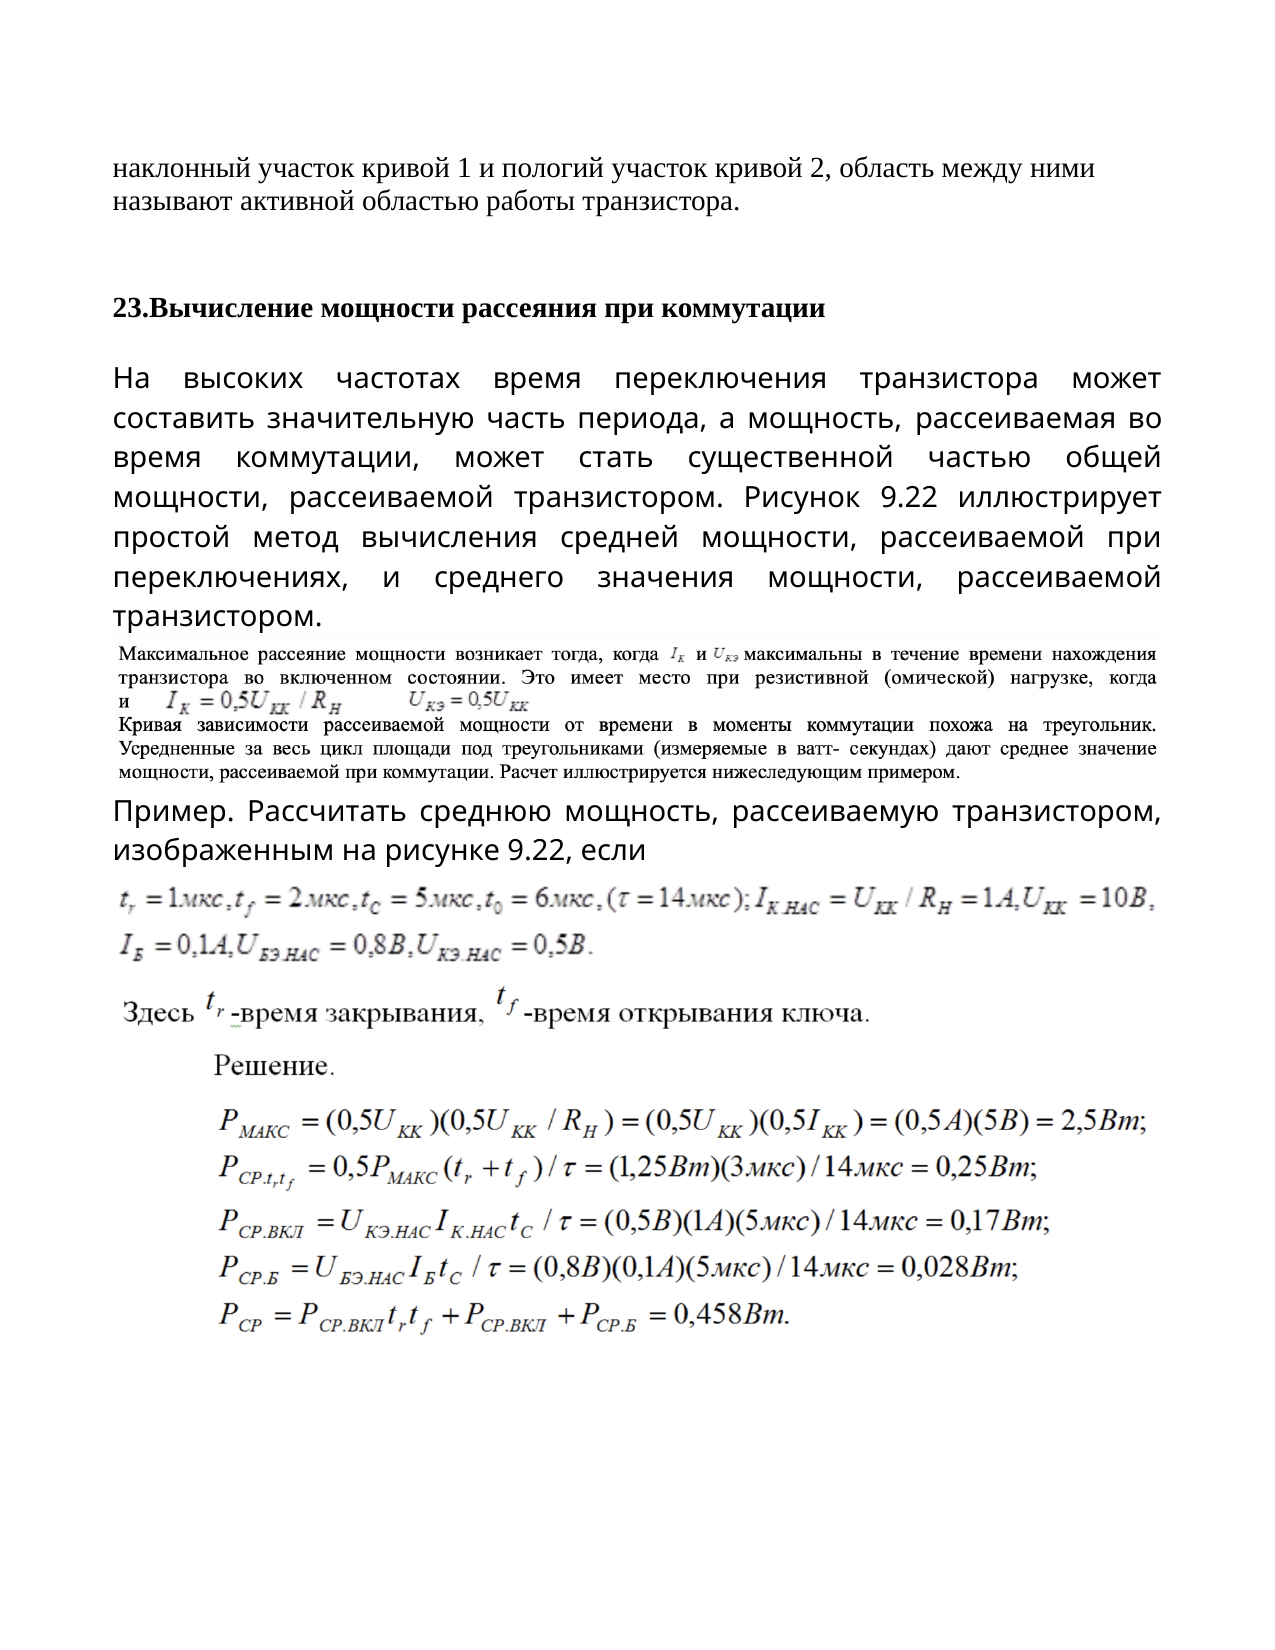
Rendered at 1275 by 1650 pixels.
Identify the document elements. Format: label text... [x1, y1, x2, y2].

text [112, 150, 1162, 217]
picture [112, 635, 1161, 790]
text Пример. Рассчитать среднюю мощность, рассеиваемую транзистором, изображенным на рисунке 9.22, если [112, 790, 1162, 869]
text На высоких частотах время переключения транзистора может составить значительную часть периода, а мощность, рассеиваемая во время коммутации, может стать существенной частью общей мощности, рассеиваемой транзистором. Рисунок 9.22 иллюстрирует простой метод вычисления средней мощности, рассеиваемой при переключениях, и среднего значения мощности, рассеиваемой транзистором. [112, 357, 1162, 635]
text 23.Вычисление мощности рассеяния при коммутации [112, 290, 1162, 324]
picture [112, 869, 1163, 1343]
